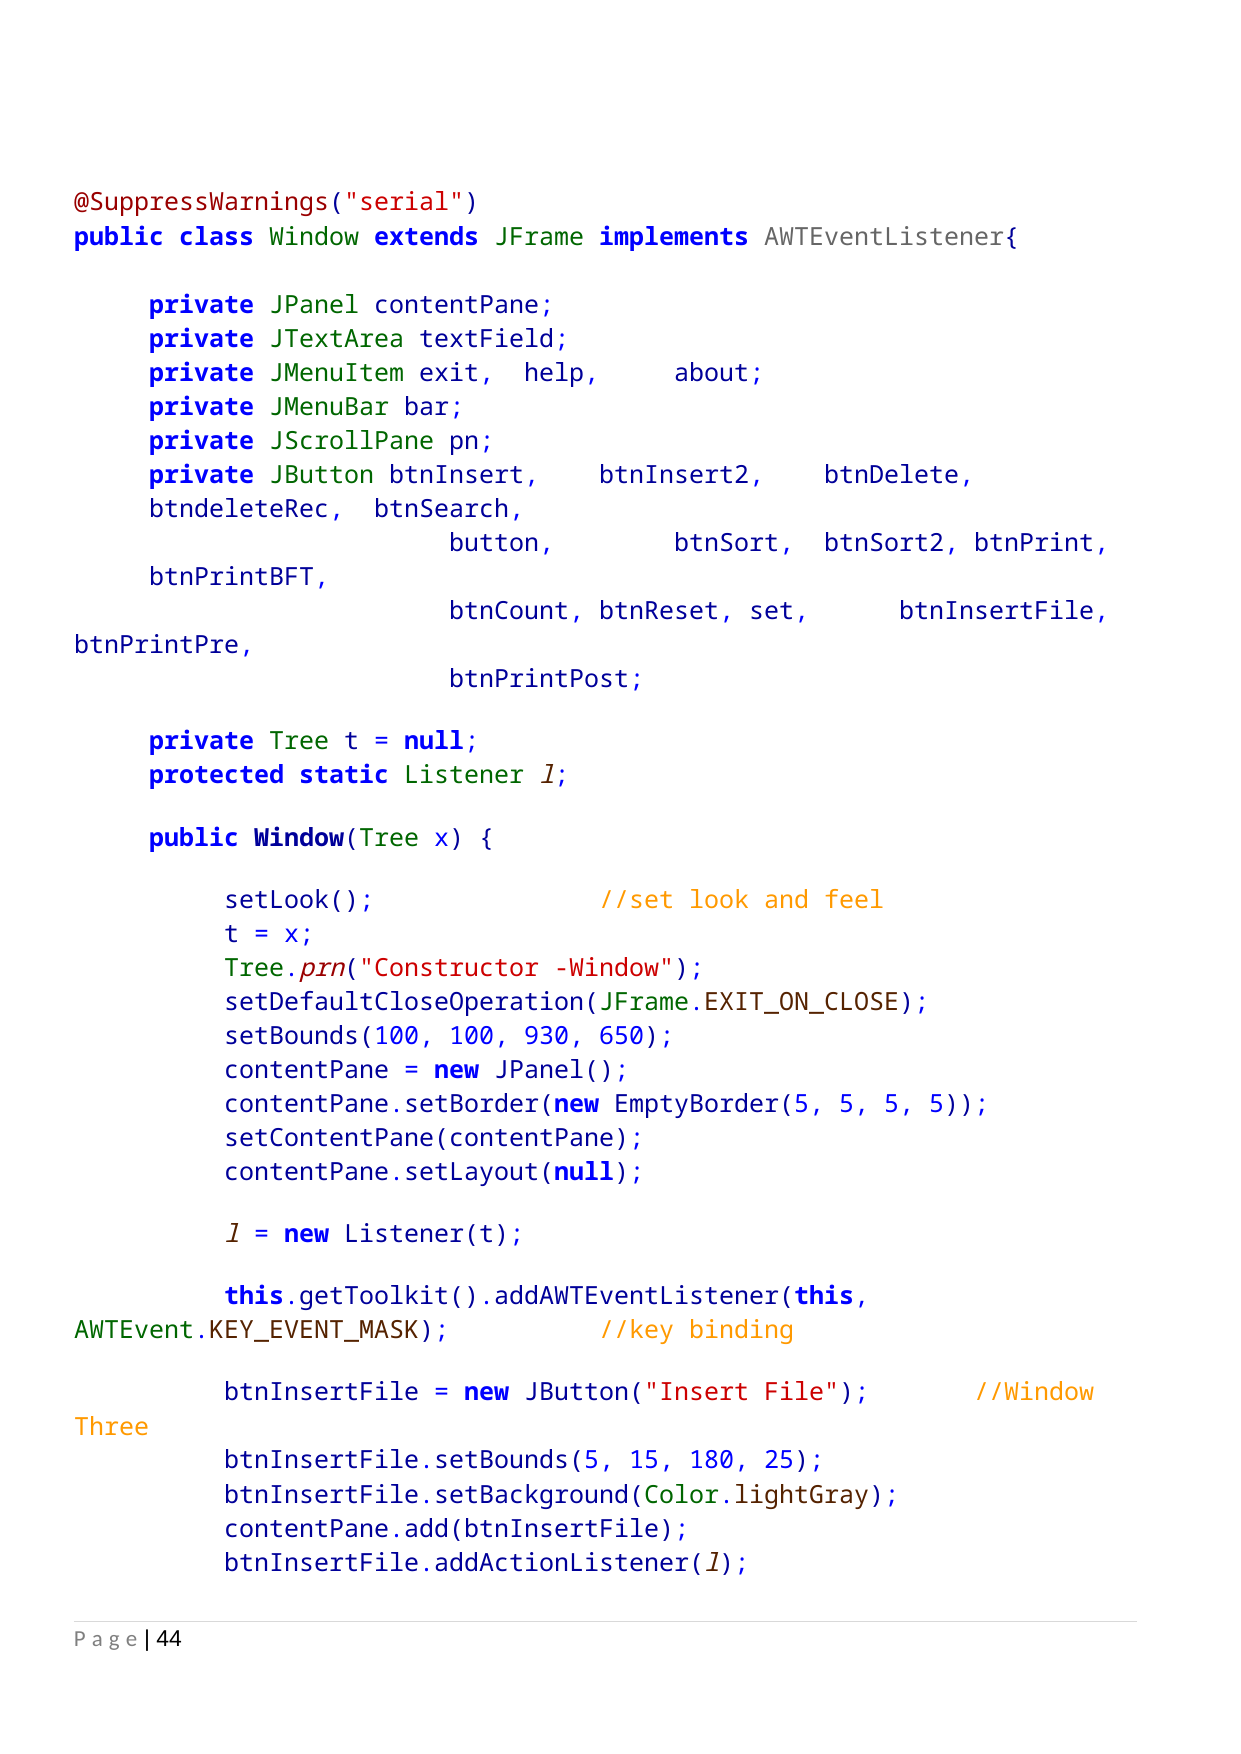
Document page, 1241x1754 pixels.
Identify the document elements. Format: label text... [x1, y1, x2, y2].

text btnInsertFile.setBackground(Color.lightGray); [74, 1476, 1137, 1510]
text setContentPane(contentPane); [74, 1120, 1137, 1154]
text private JMenuItem exit, help, about; [74, 354, 1137, 388]
text contentPane.add(btnInsertFile); [74, 1510, 1137, 1544]
text contentPane = new JPanel(); [74, 1052, 1137, 1086]
text setLook(); //set look and feel [74, 881, 1137, 915]
text setDefaultCloseOperation(JFrame.EXIT_ON_CLOSE); [74, 983, 1137, 1017]
text l = new Listener(t); [74, 1216, 1137, 1250]
text private JMenuBar bar; [74, 388, 1137, 422]
text btnInsertFile = new JButton("Insert File"); //Window Three [74, 1374, 1137, 1442]
text private JTextArea textField; [74, 320, 1137, 354]
text t = x; [74, 915, 1137, 949]
text Tree.prn("Constructor -Window"); [74, 949, 1137, 983]
text @SuppressWarnings("serial") [74, 184, 1137, 218]
text contentPane.setLayout(null); [74, 1154, 1137, 1188]
text private JScrollPane pn; [74, 422, 1137, 457]
text btnPrintPost; [74, 661, 1137, 695]
text public class Window extends JFrame implements AWTEventListener{ [74, 218, 1137, 252]
text setBounds(100, 100, 930, 650); [74, 1017, 1137, 1052]
text public Window(Tree x) { [74, 819, 1137, 853]
text button, btnSort, btnSort2, btnPrint, btnPrintBFT, [74, 525, 1137, 593]
text private JPanel contentPane; [74, 286, 1137, 320]
text private Tree t = null; [74, 723, 1137, 757]
text contentPane.setBorder(new EmptyBorder(5, 5, 5, 5)); [74, 1086, 1137, 1120]
text private JButton btnInsert, btnInsert2, btnDelete, btndeleteRec, btnSearch, [74, 457, 1137, 525]
text this.getToolkit().addAWTEventListener(this, AWTEvent.KEY_EVENT_MASK); //key binding [74, 1278, 1137, 1346]
text btnCount, btnReset, set, btnInsertFile, btnPrintPre, [74, 593, 1137, 661]
text btnInsertFile.setBounds(5, 15, 180, 25); [74, 1442, 1137, 1476]
text btnInsertFile.addActionListener(l); [74, 1544, 1137, 1578]
text protected static Listener l; [74, 757, 1137, 791]
